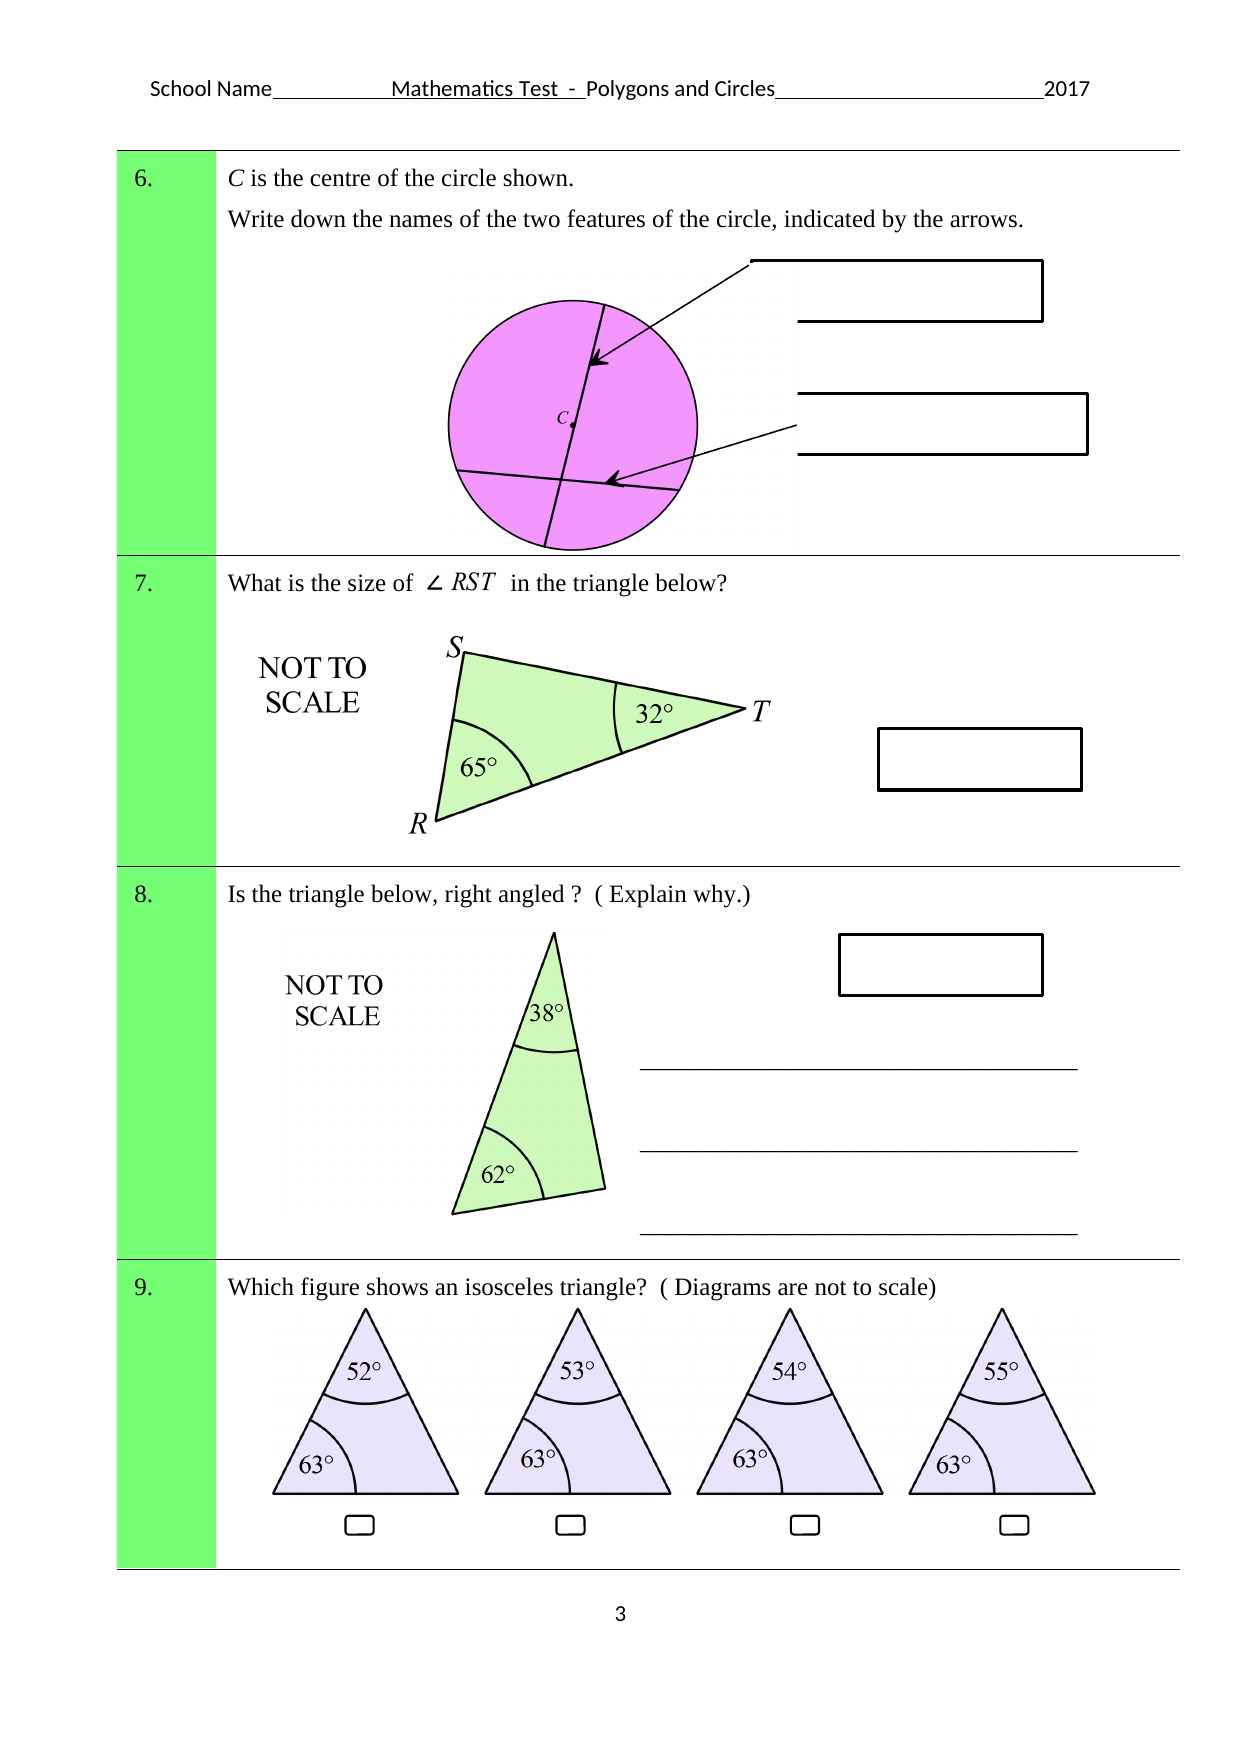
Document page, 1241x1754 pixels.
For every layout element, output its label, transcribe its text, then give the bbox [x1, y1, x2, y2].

table_cell Which figure shows an isosceles triangle? ( Diagrams are not to scale) [216, 1260, 1180, 1568]
picture [269, 1305, 1098, 1497]
table_cell [117, 556, 216, 866]
table_cell C is the centre of the circle shown. Write down the names of the two features of the circle, indicated by the arrows. [216, 151, 1180, 555]
picture [425, 571, 498, 592]
table_cell Is the triangle below, right angled ? ( Explain why.) ___________________________________ ___________________________________ ___________________________________ [216, 867, 1180, 1259]
picture [282, 929, 608, 1217]
table_cell What is the size of in the triangle below? [216, 556, 1180, 866]
picture [255, 633, 773, 835]
table_cell [117, 151, 216, 555]
table_cell [117, 1260, 216, 1568]
picture [446, 263, 798, 552]
table_cell [117, 867, 216, 1259]
